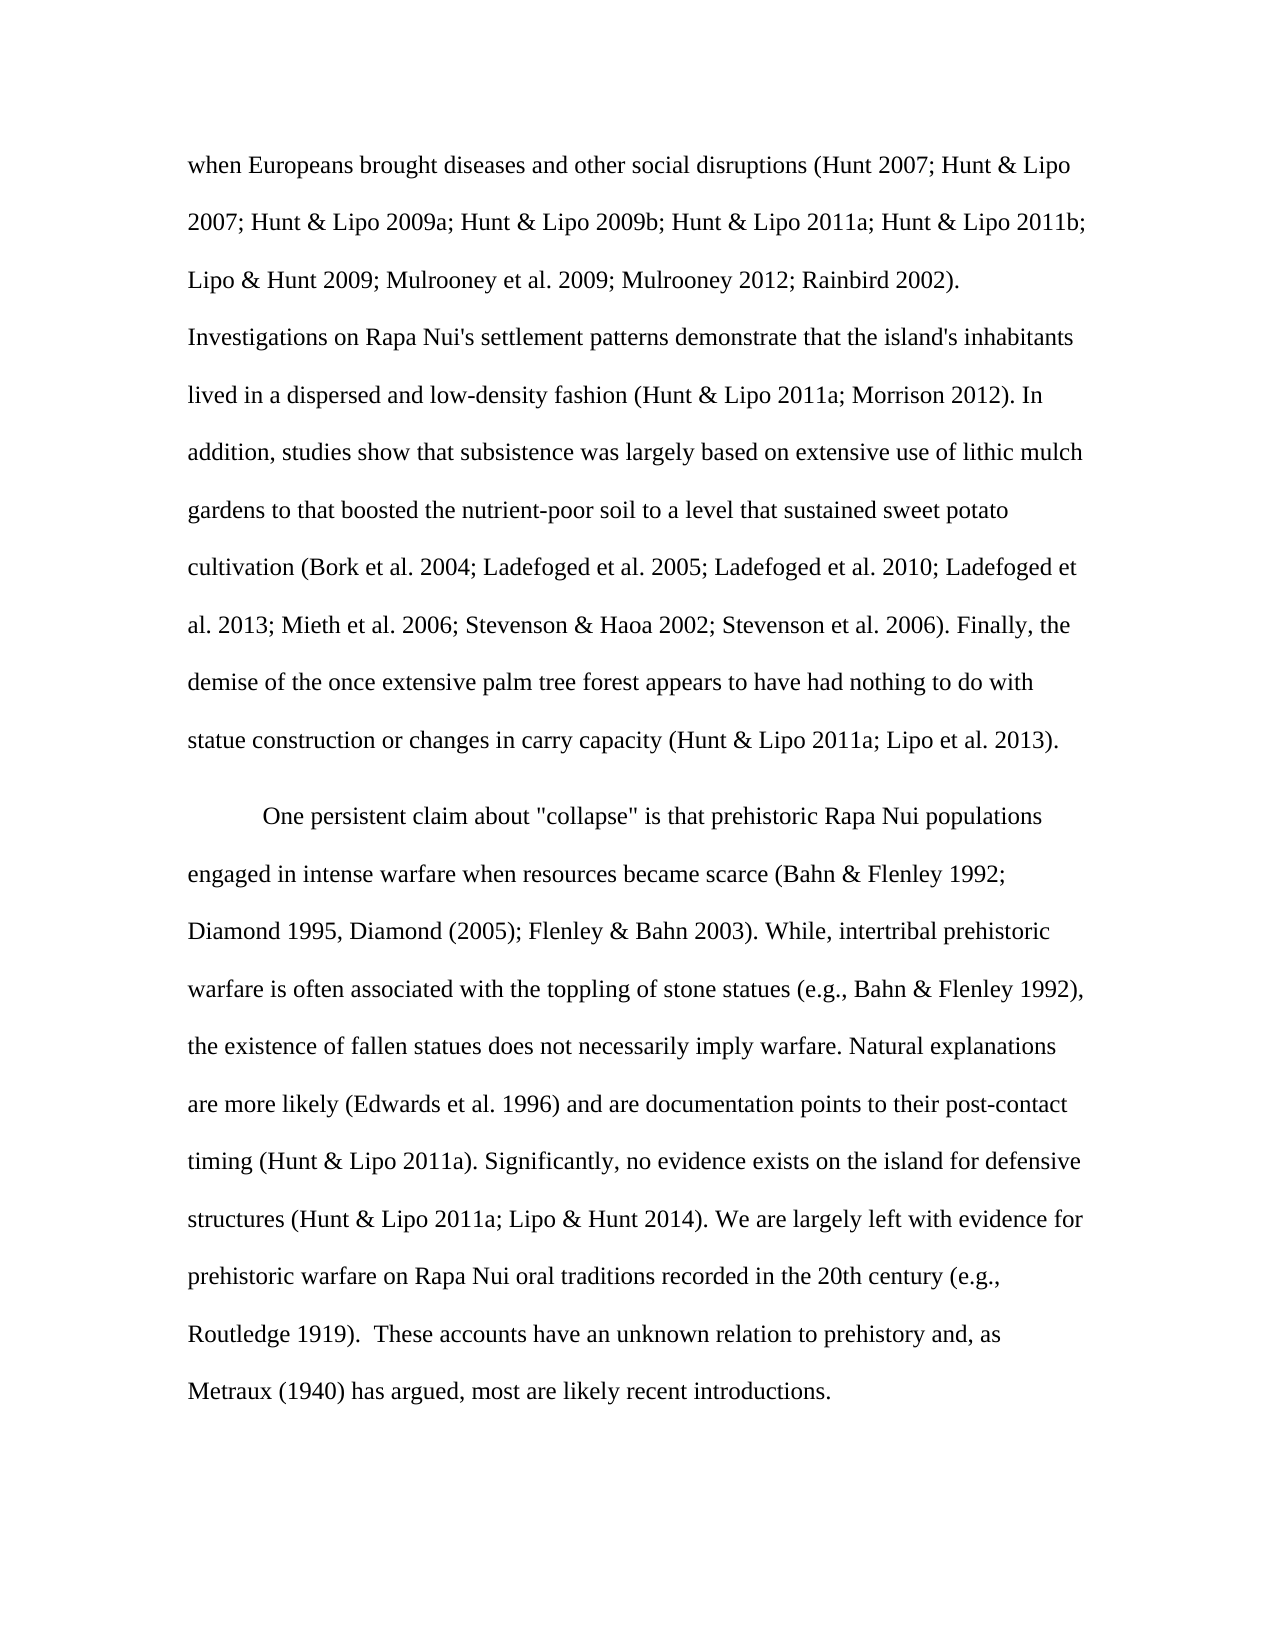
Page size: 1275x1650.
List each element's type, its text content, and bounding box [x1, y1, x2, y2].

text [187, 150, 1087, 754]
text One persistent claim about "collapse" is that prehistoric Rapa Nui populations engaged in intense warfare when resources became scarce (Bahn & Flenley 1992; Diamond 1995, Diamond (2005); Flenley & Bahn 2003). While, intertribal prehistoric warfare is often associated with the toppling of stone statues (e.g., Bahn & Flenley 1992), the existence of fallen statues does not necessarily imply warfare. Natural explanations are more likely (Edwards et al. 1996) and are documentation points to their post-contact timing (Hunt & Lipo 2011a). Significantly, no evidence exists on the island for defensive structures (Hunt & Lipo 2011a; Lipo & Hunt 2014). We are largely left with evidence for prehistoric warfare on Rapa Nui oral traditions recorded in the 20th century (e.g., Routledge 1919). These accounts have an unknown relation to prehistory and, as Metraux (1940) has argued, most are likely recent introductions. [187, 801, 1087, 1405]
